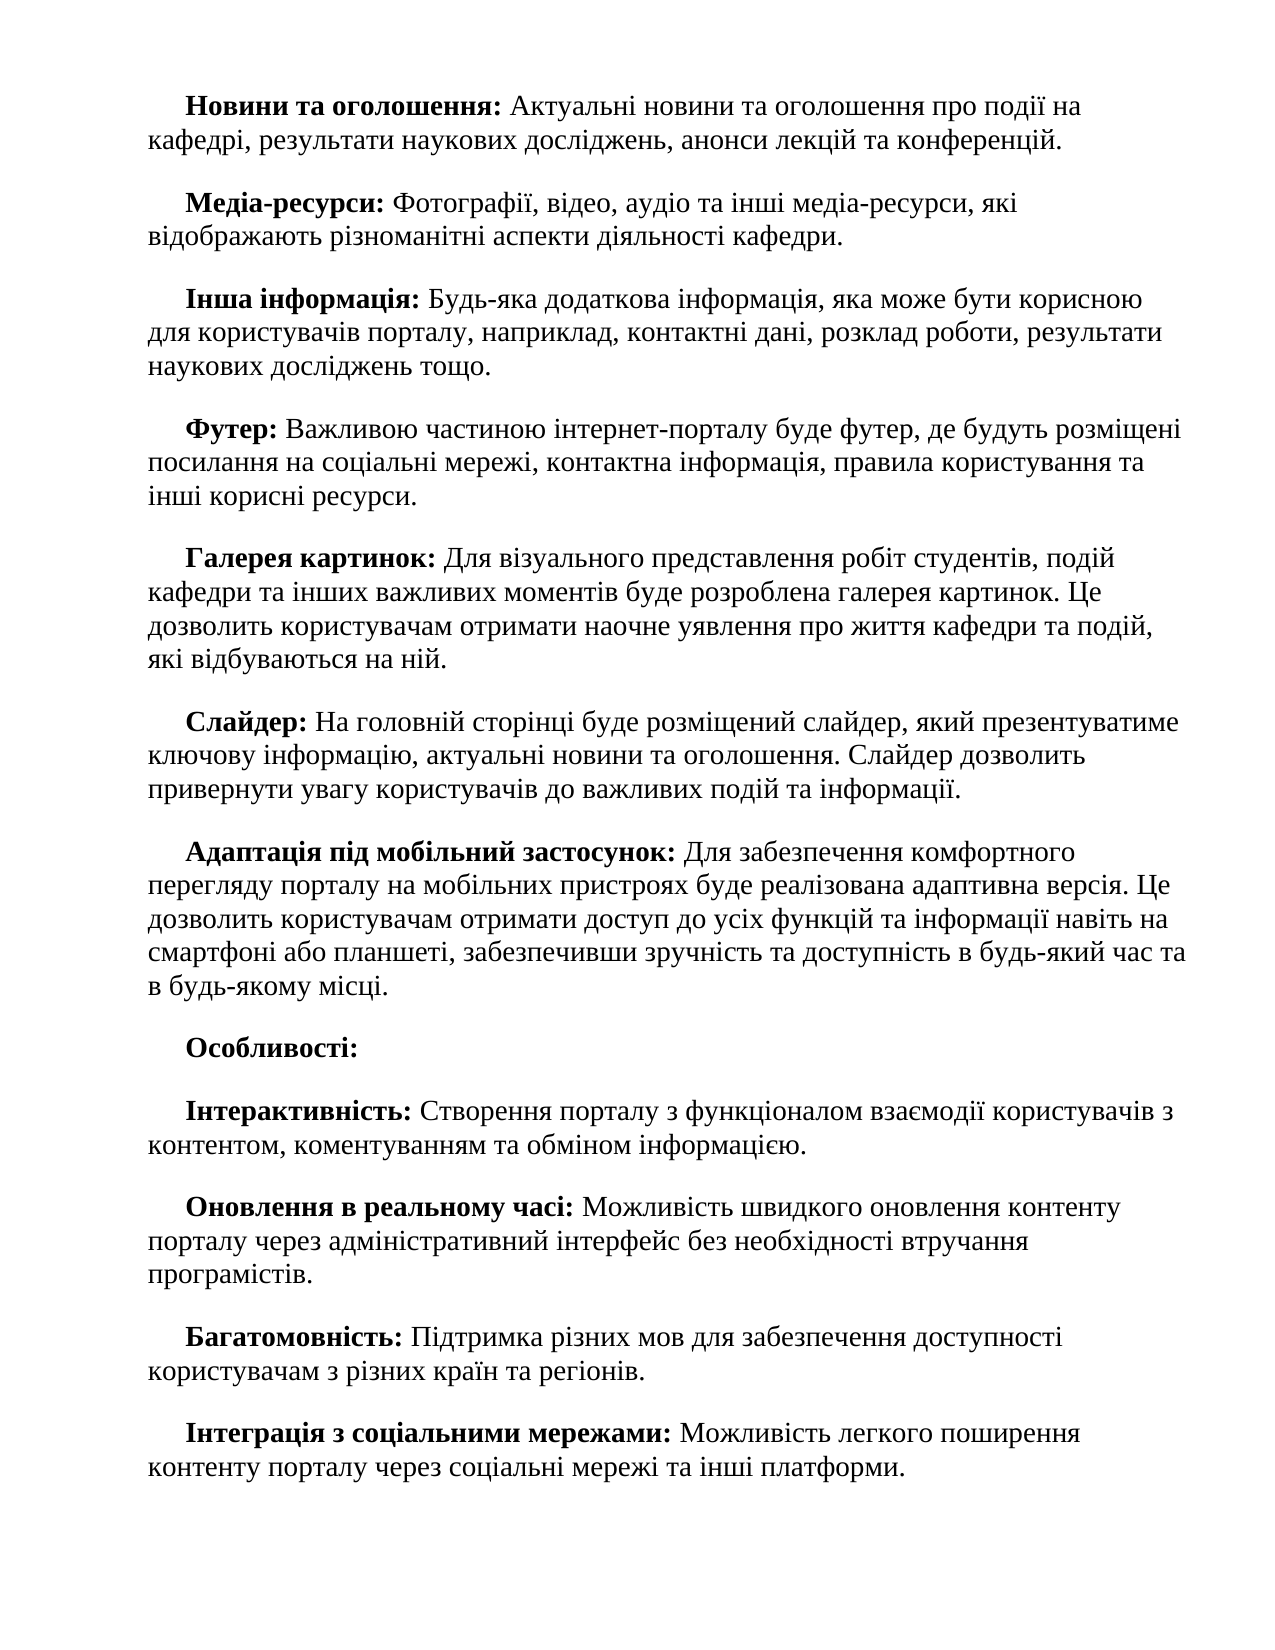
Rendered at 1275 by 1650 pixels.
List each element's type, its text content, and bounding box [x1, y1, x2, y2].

text Футер: Важливою частиною інтернет-порталу буде футер, де будуть розміщені посилання на соціальні мережі, контактна інформація, правила користування та інші корисні ресурси. [148, 411, 1186, 511]
text Адаптація під мобільний застосунок: Для забезпечення комфортного перегляду порталу на мобільних пристроях буде реалізована адаптивна версія. Це дозволить користувачам отримати доступ до усіх функцій та інформації навіть на смартфоні або планшеті, забезпечивши зручність та доступність в будь-який час та в будь-якому місці. [148, 834, 1186, 1001]
text Інтерактивність: Створення порталу з функціоналом взаємодії користувачів з контентом, коментуванням та обміном інформацією. [148, 1093, 1186, 1160]
text Інша інформація: Будь-яка додаткова інформація, яка може бути корисною для користувачів порталу, наприклад, контактні дані, розклад роботи, результати наукових досліджень тощо. [148, 281, 1186, 382]
text Новини та оголошення: Актуальні новини та оголошення про події на кафедрі, результати наукових досліджень, анонси лекцій та конференцій. [148, 88, 1186, 156]
text Інтеграція з соціальними мережами: Можливість легкого поширення контенту порталу через соціальні мережі та інші платформи. [148, 1416, 1186, 1483]
text Оновлення в реальному часі: Можливість швидкого оновлення контенту порталу через адміністративний інтерфейс без необхідності втручання програмістів. [148, 1189, 1186, 1290]
text Особливості: [148, 1031, 1186, 1064]
text Багатомовність: Підтримка різних мов для забезпечення доступності користувачам з різних країн та регіонів. [148, 1319, 1186, 1386]
text Слайдер: На головній сторінці буде розміщений слайдер, який презентуватиме ключову інформацію, актуальні новини та оголошення. Слайдер дозволить привернути увагу користувачів до важливих подій та інформації. [148, 704, 1186, 804]
text Галерея картинок: Для візуального представлення робіт студентів, подій кафедри та інших важливих моментів буде розроблена галерея картинок. Це дозволить користувачам отримати наочне уявлення про життя кафедри та подій, які відбуваються на ній. [148, 541, 1186, 675]
text Медіа-ресурси: Фотографії, відео, аудіо та інші медіа-ресурси, які відображають різноманітні аспекти діяльності кафедри. [148, 185, 1186, 252]
